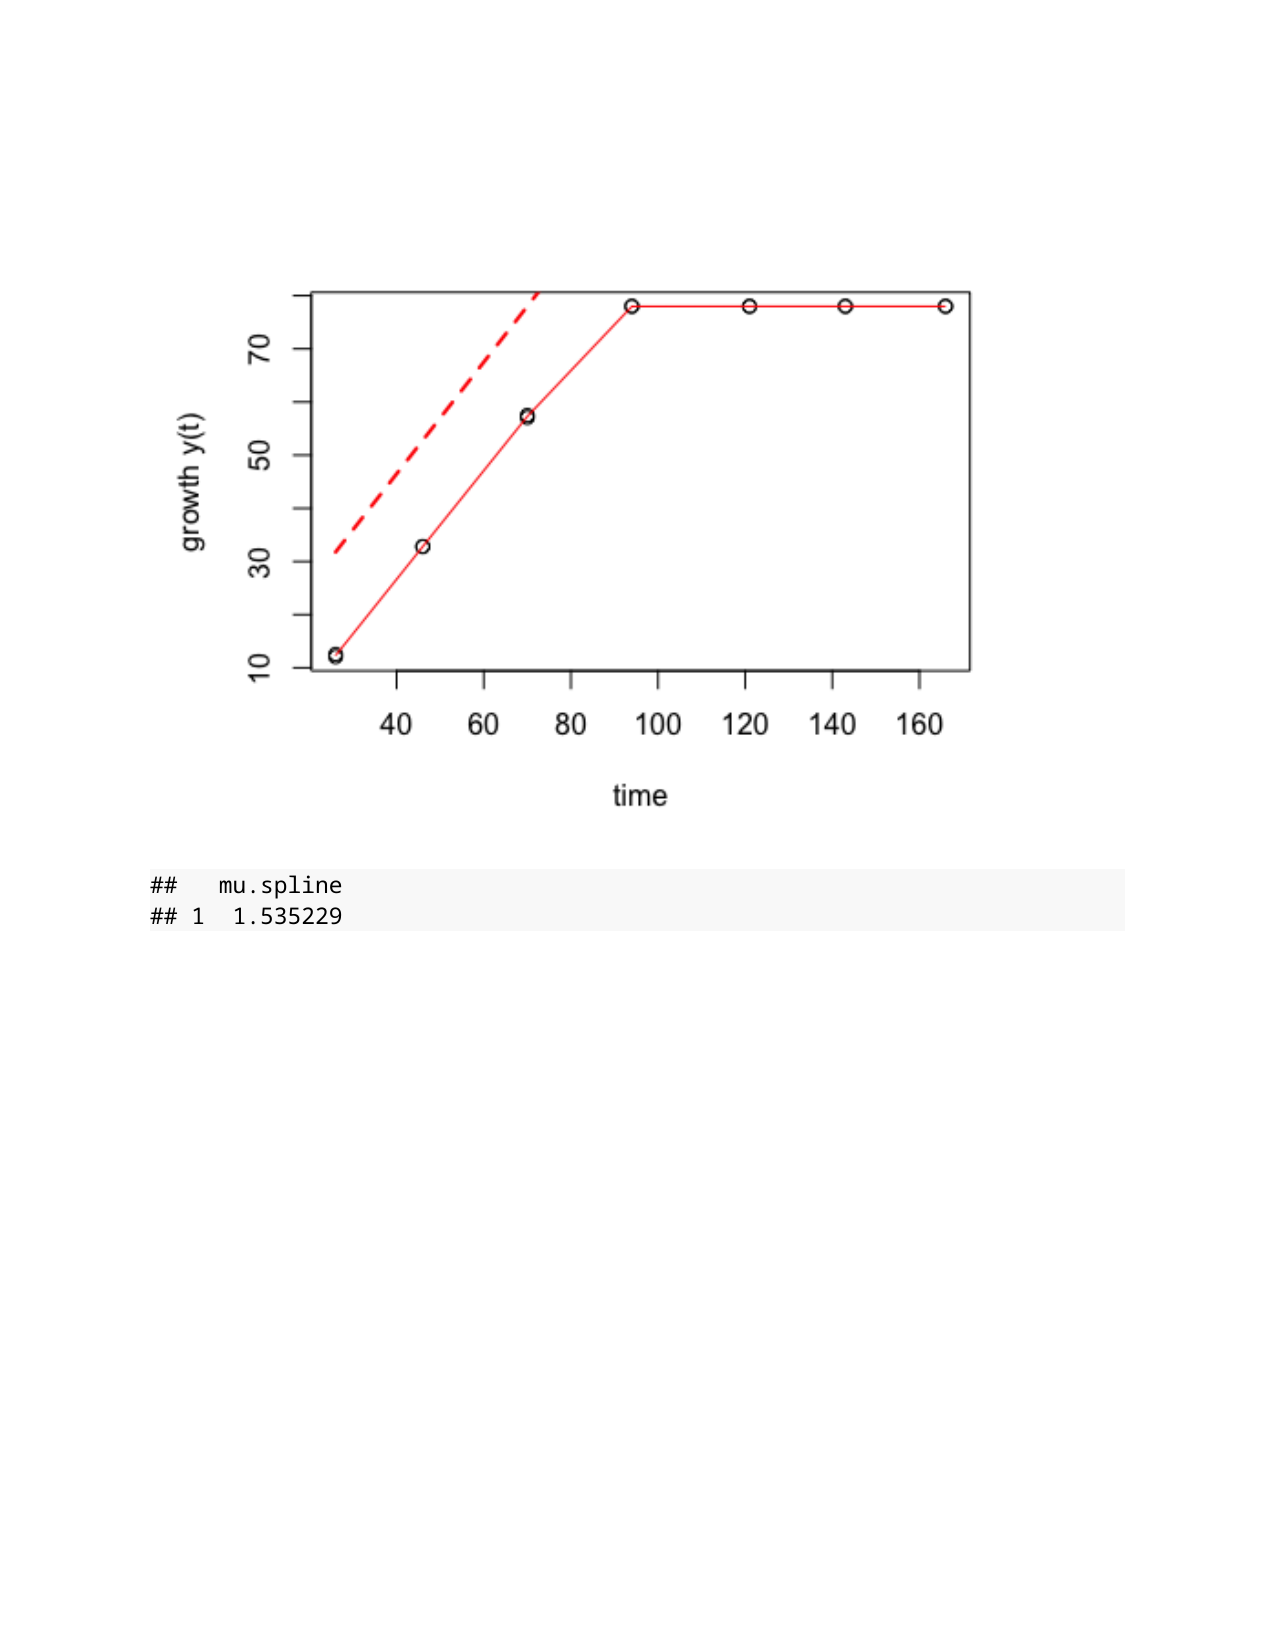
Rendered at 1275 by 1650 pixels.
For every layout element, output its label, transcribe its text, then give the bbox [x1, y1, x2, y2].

text ## mu.spline ## 1 1.535229 [150, 869, 1125, 931]
picture [168, 150, 1044, 850]
